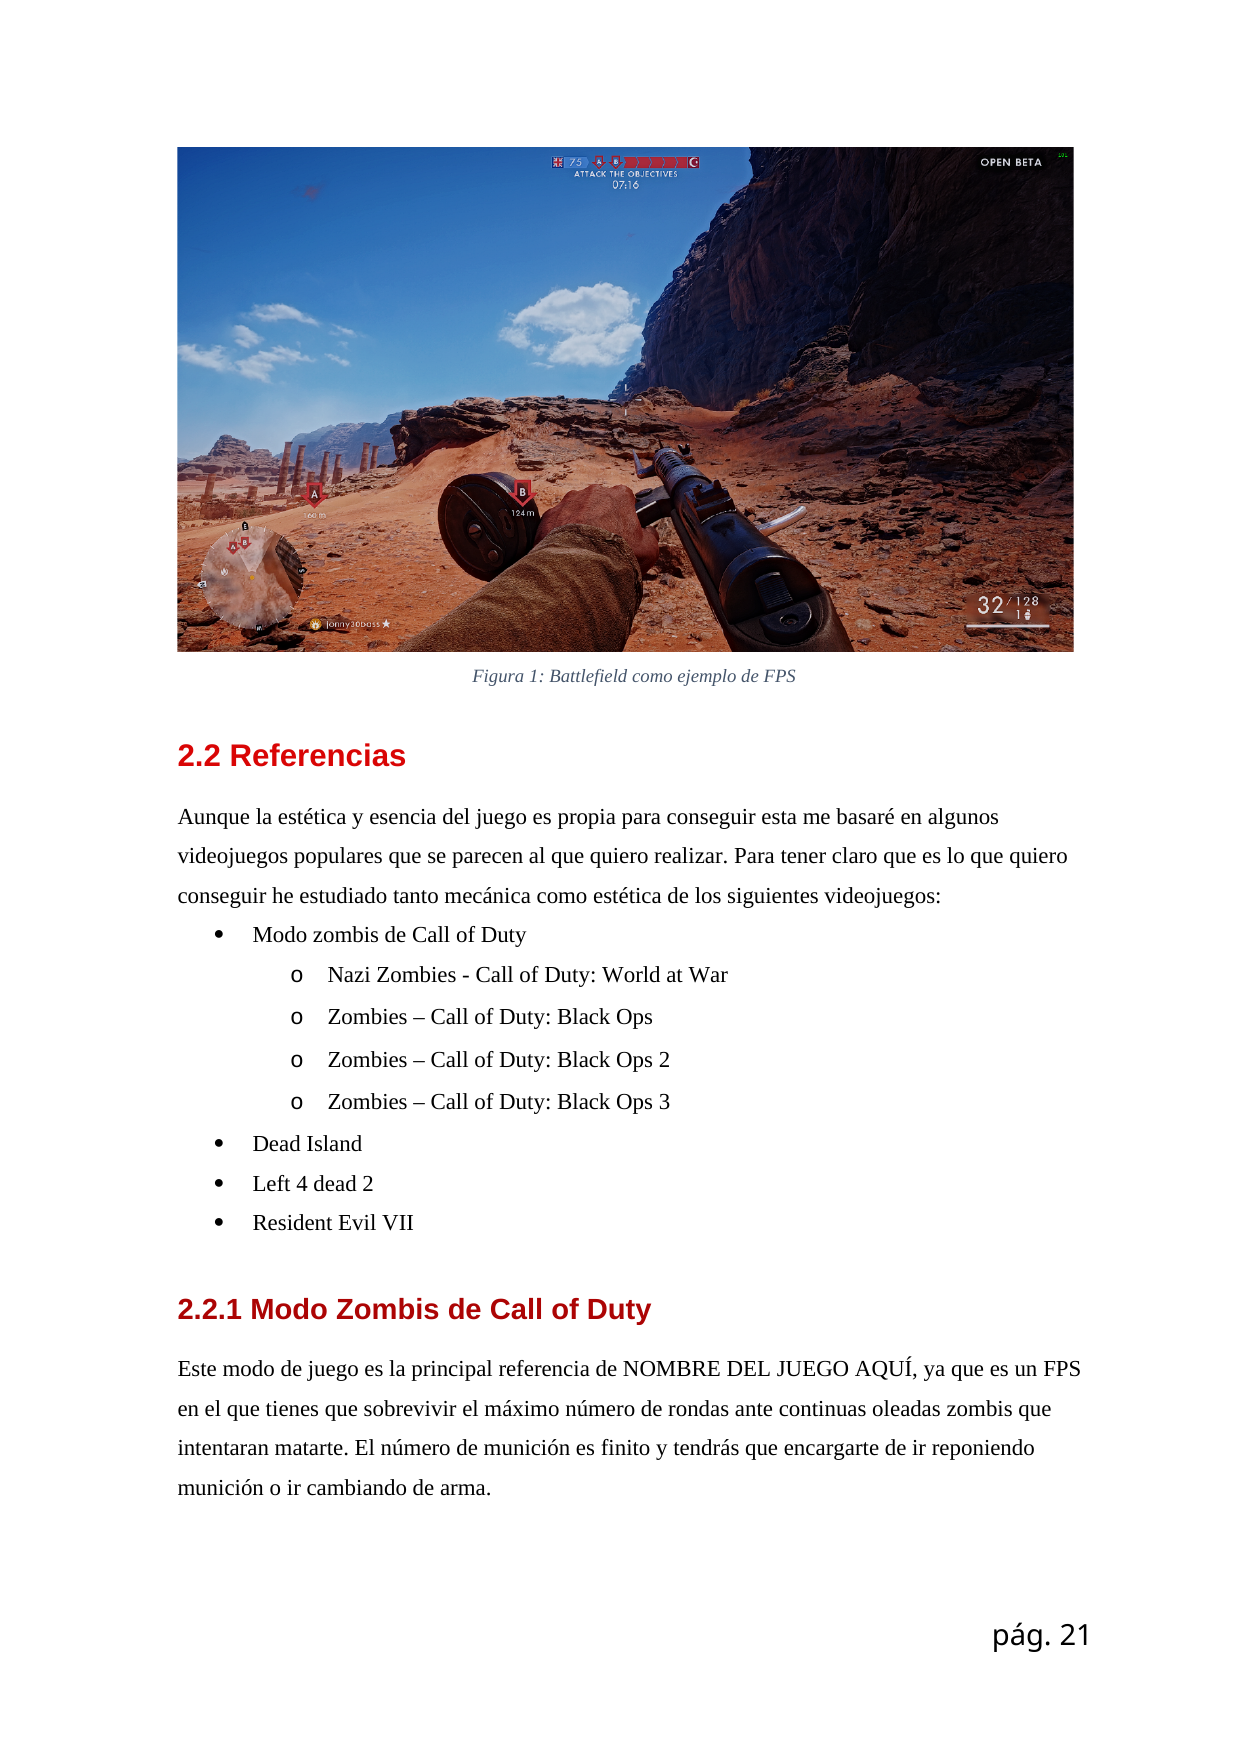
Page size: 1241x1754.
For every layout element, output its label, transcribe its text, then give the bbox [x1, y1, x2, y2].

list Modo zombis de Call of Duty [215, 922, 1092, 948]
list Nazi Zombies - Call of Duty: World at War [290, 961, 1092, 989]
list Resident Evil VII [215, 1209, 1092, 1236]
list Dead Island [215, 1130, 1092, 1157]
text Aunque la estética y esencia del juego es propia para conseguir esta me basaré en algunos videojuegos populares que se parecen al que quiero realizar. Para tener claro que es lo que quiero conseguir he estudiado tanto mecánica como estética de los siguientes videojuegos: [177, 803, 1092, 908]
list Zombies – Call of Duty: Black Ops 3 [290, 1088, 1092, 1116]
list Zombies – Call of Duty: Black Ops 2 [290, 1046, 1092, 1074]
picture [177, 147, 1074, 652]
list Left 4 dead 2 [215, 1170, 1092, 1196]
list Zombies – Call of Duty: Black Ops [290, 1003, 1092, 1032]
text Figura 1: Battlefield como ejemplo de FPS [177, 665, 1092, 687]
text Este modo de juego es la principal referencia de NOMBRE DEL JUEGO AQUÍ, ya que es un FPS en el que tienes que sobrevivir el máximo número de rondas ante continuas oleadas zombis que intentaran matarte. El número de munición es finito y tendrás que encargarte de ir reponiendo munición o ir cambiando de arma. [177, 1355, 1092, 1500]
subtitle 2.2.1 Modo Zombis de Call of Duty [177, 1292, 1092, 1326]
subtitle 2.2 Referencias [177, 737, 1092, 773]
